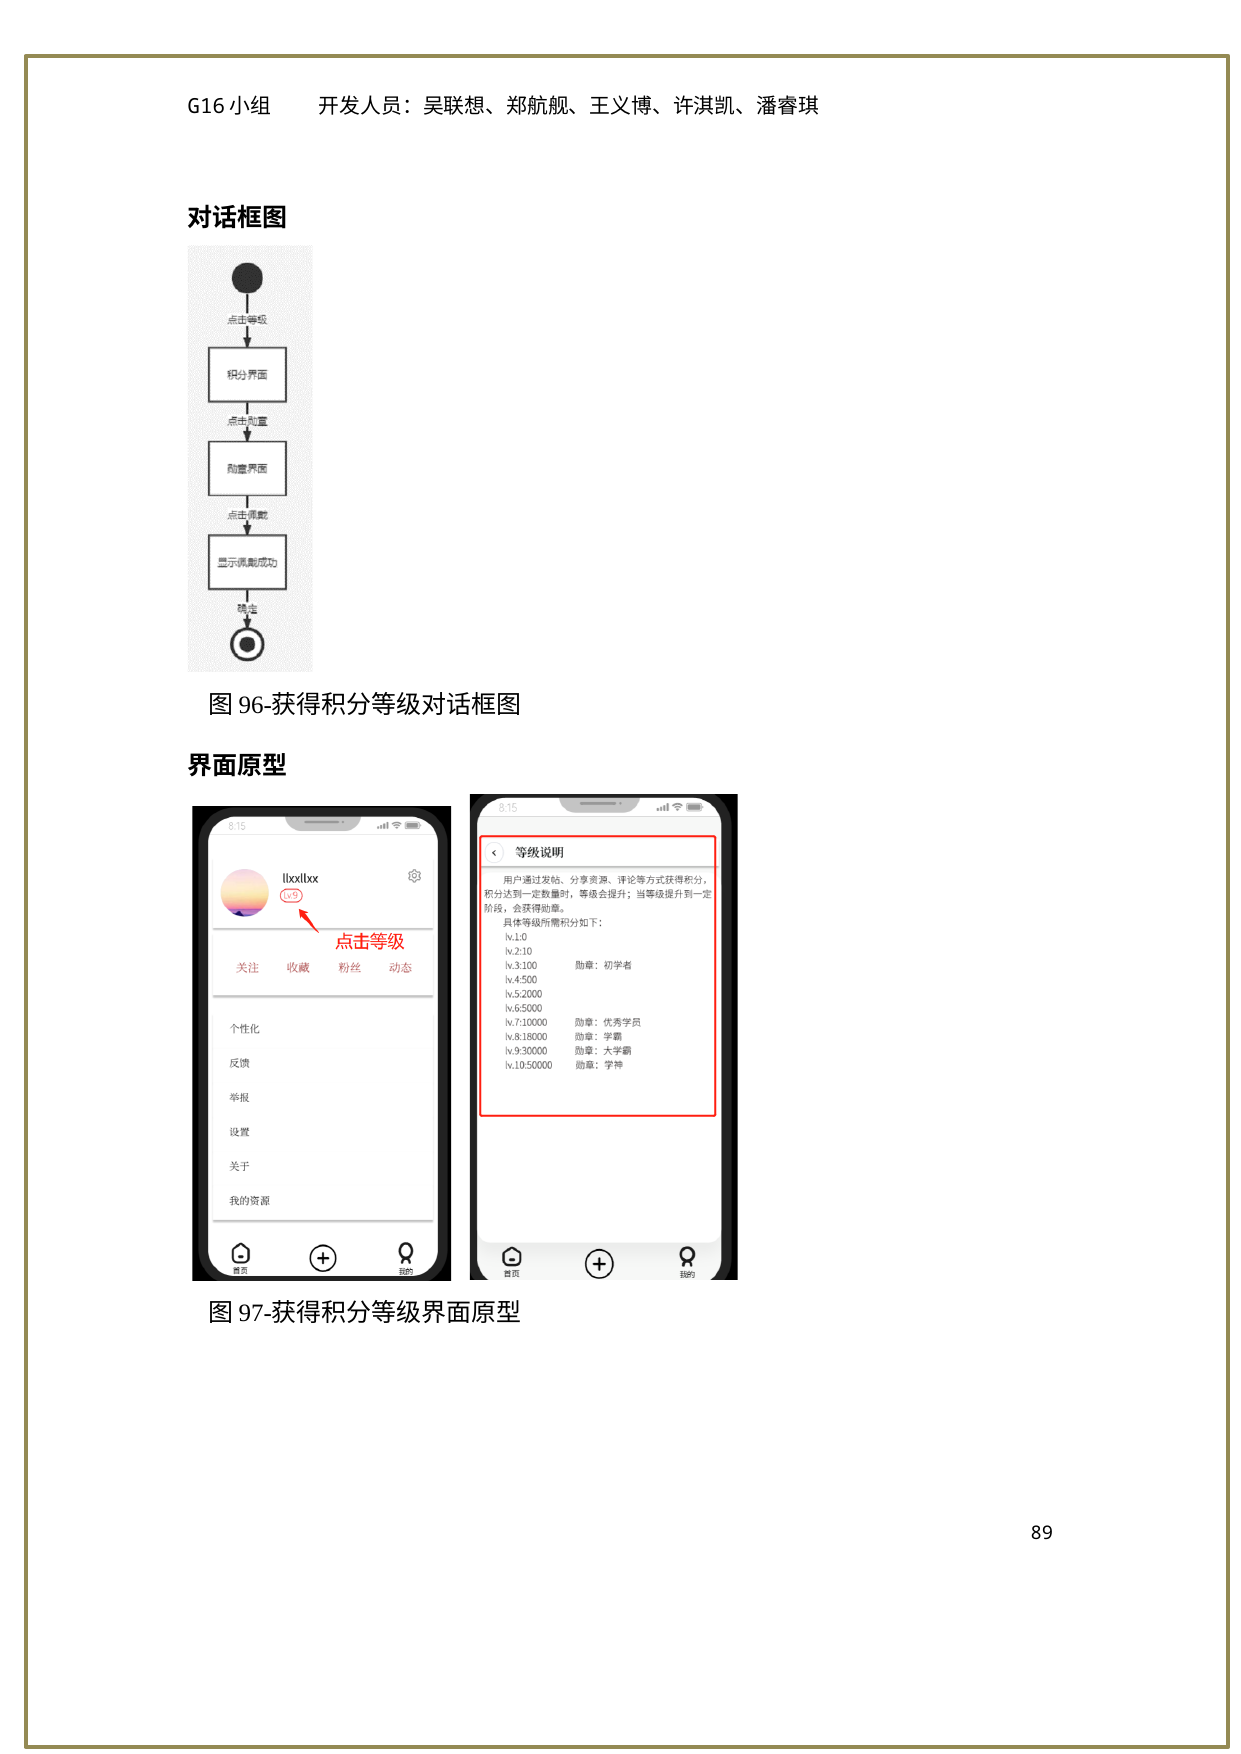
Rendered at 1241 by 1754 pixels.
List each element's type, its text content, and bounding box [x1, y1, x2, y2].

picture [187, 245, 313, 672]
picture [469, 794, 738, 1280]
text 图97-获得积分等级界面原型 [187, 1292, 1053, 1329]
subtitle 对话框图 [187, 197, 1053, 233]
text 图96-获得积分等级对话框图 [187, 684, 1053, 721]
picture [192, 806, 452, 1281]
subtitle 界面原型 [187, 746, 1053, 782]
